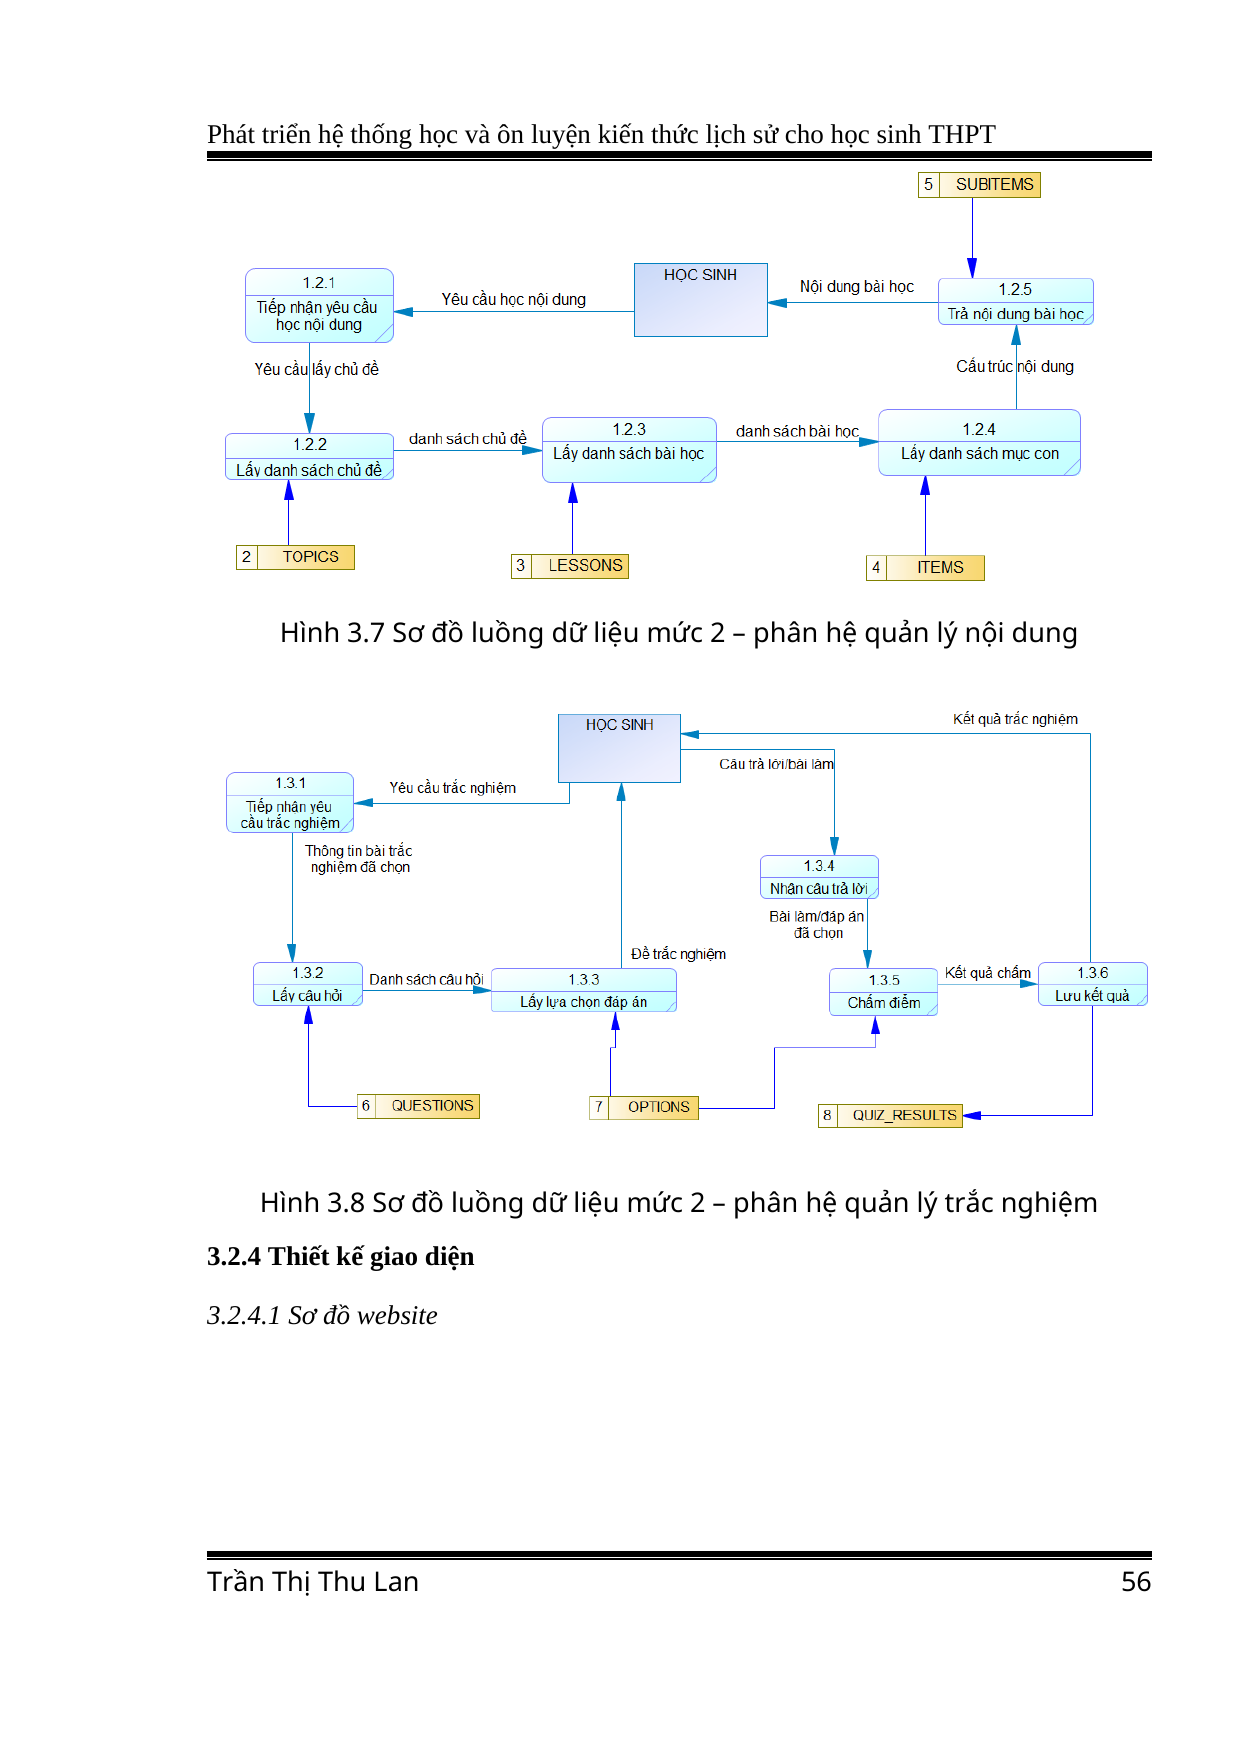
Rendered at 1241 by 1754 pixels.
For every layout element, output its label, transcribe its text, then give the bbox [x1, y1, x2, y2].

picture [206, 670, 1152, 1165]
subtitle Sơ đồ website [207, 1299, 1152, 1331]
picture [206, 160, 1104, 595]
text Hình 3.8 Sơ đồ luồng dữ liệu mức 2 – phân hệ quản lý trắc nghiệm [207, 1184, 1152, 1221]
subtitle Thiết kế giao diện [207, 1240, 1152, 1271]
text Hình 3.7 Sơ đồ luồng dữ liệu mức 2 – phân hệ quản lý nội dung [207, 614, 1152, 651]
